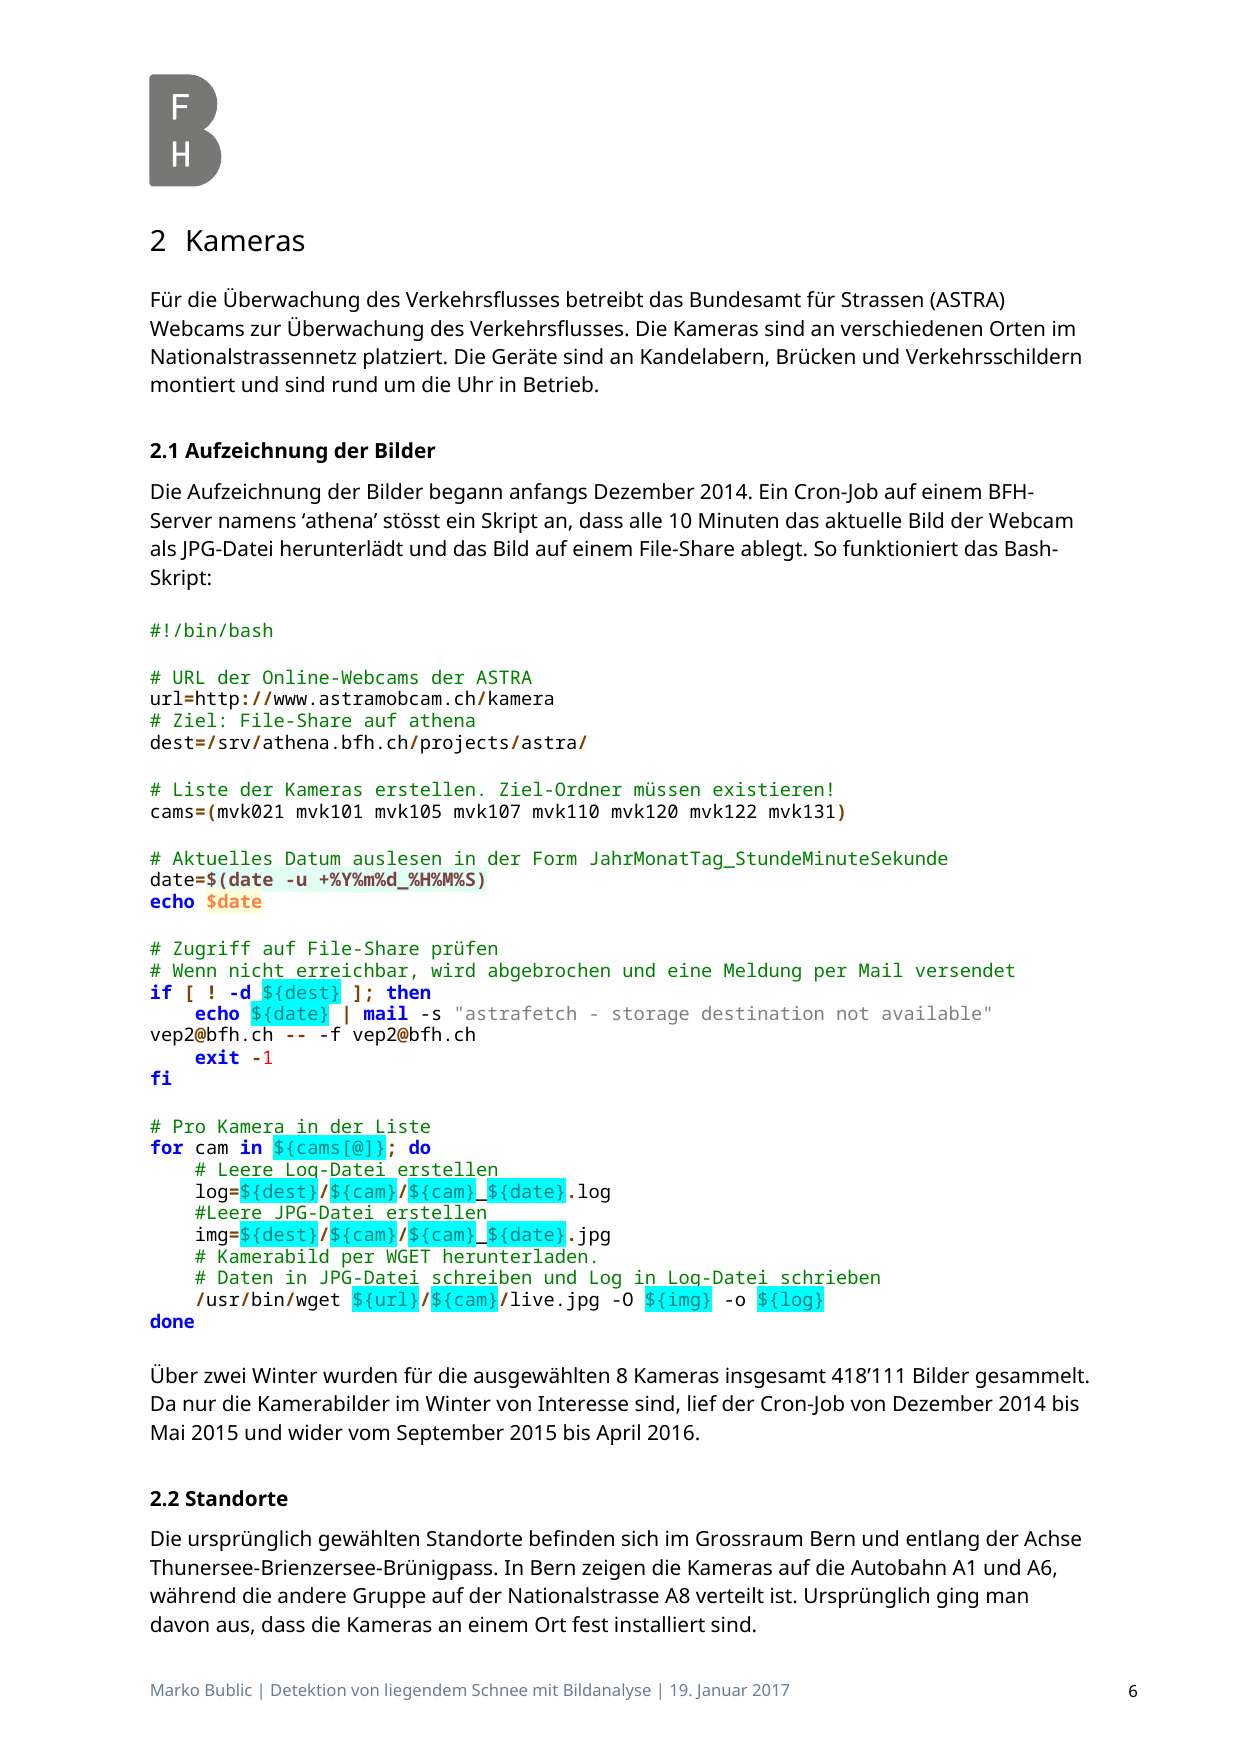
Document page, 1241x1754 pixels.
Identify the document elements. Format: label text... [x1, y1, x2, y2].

text Die Aufzeichnung der Bilder begann anfangs Dezember 2014. Ein Cron-Job auf einem BFH-Server namens ‘athena’ stösst ein Skript an, dass alle 10 Minuten das aktuelle Bild der Webcam als JPG-Datei herunterlädt und das Bild auf einem File-Share ablegt. So funktioniert das Bash-Skript: [149, 477, 1093, 591]
text Die ursprünglich gewählten Standorte befinden sich im Grossraum Bern und entlang der Achse Thunersee-Brienzersee-Brünigpass. In Bern zeigen die Kameras auf die Autobahn A1 und A6, während die andere Gruppe auf der Nationalstrasse A8 verteilt ist. Ursprünglich ging man davon aus, dass die Kameras an einem Ort fest installiert sind. [149, 1524, 1093, 1638]
subtitle Aufzeichnung der Bilder [149, 437, 1093, 465]
subtitle Kameras [149, 221, 1093, 260]
text Für die Überwachung des Verkehrsflusses betreibt das Bundesamt für Strassen (ASTRA) Webcams zur Überwachung des Verkehrsflusses. Die Kameras sind an verschiedenen Orten im Nationalstrassennetz platziert. Die Geräte sind an Kandelabern, Brücken und Verkehrsschildern montiert und sind rund um die Uhr in Betrieb. [149, 285, 1093, 399]
text Über zwei Winter wurden für die ausgewählten 8 Kameras insgesamt 418’111 Bilder gesammelt. Da nur die Kamerabilder im Winter von Interesse sind, lief der Cron-Job von Dezember 2014 bis Mai 2015 und wider vom September 2015 bis April 2016. [149, 1361, 1093, 1446]
subtitle Standorte [149, 1484, 1093, 1512]
